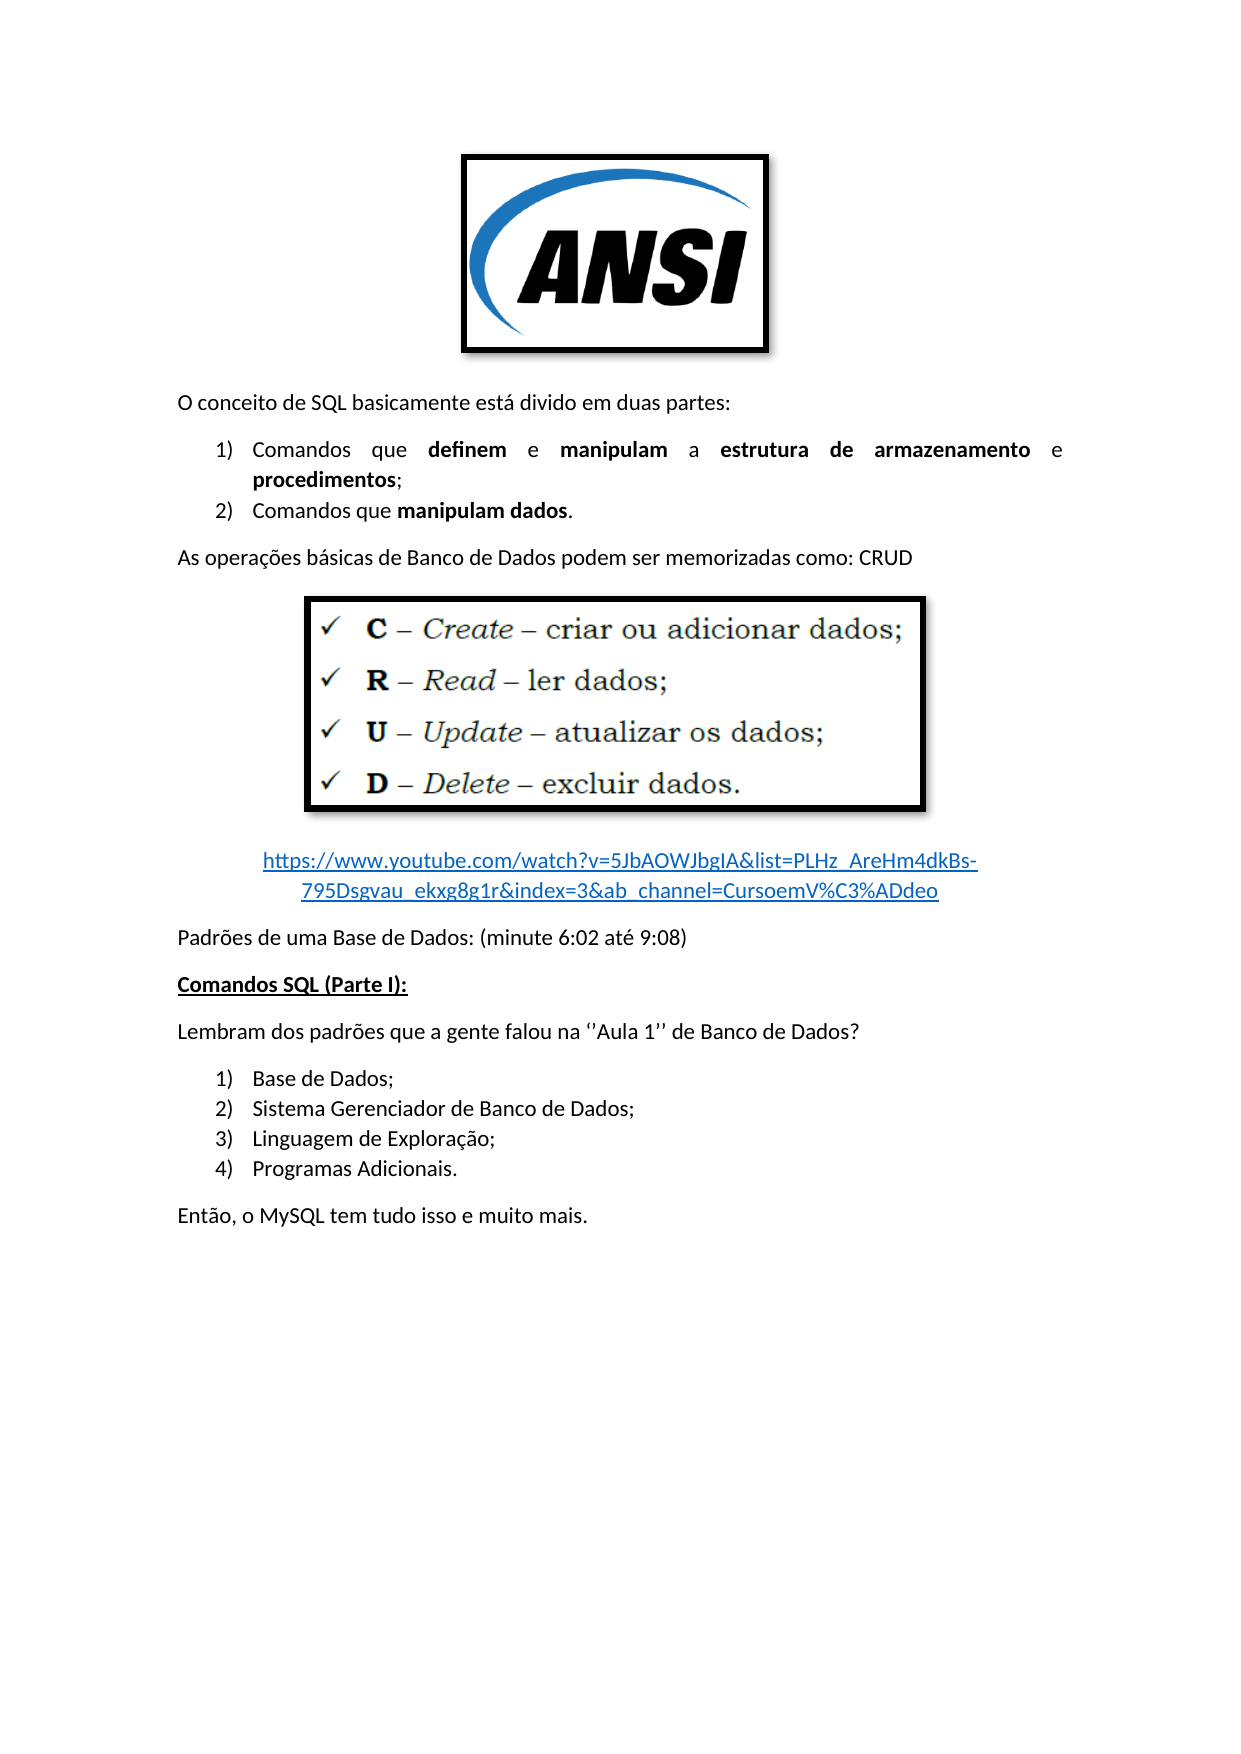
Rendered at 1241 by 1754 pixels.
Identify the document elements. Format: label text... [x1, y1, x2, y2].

list Comandos que definem e manipulam a estrutura de armazenamento e procedimentos; [215, 435, 1063, 493]
list Sistema Gerenciador de Banco de Dados; [215, 1094, 1063, 1122]
text Lembram dos padrões que a gente falou na ‘’Aula 1’’ de Banco de Dados? [177, 1017, 1063, 1045]
picture [467, 160, 763, 347]
text Padrões de uma Base de Dados: (minute 6:02 até 9:08) [177, 923, 1063, 951]
text https://www.youtube.com/watch?v=5JbAOWJbgIA&list=PLHz_AreHm4dkBs-795Dsgvau_ekxg8g1r&index=3&ab_channel=CursoemV%C3%ADdeo [177, 846, 1063, 904]
text As operações básicas de Banco de Dados podem ser memorizadas como: CRUD [177, 543, 1063, 571]
text Comandos SQL (Parte I): [177, 970, 1063, 998]
list Comandos que manipulam dados. [215, 496, 1063, 524]
text O conceito de SQL basicamente está divido em duas partes: [177, 388, 1063, 416]
list Linguagem de Exploração; [215, 1124, 1063, 1152]
list Programas Adicionais. [215, 1154, 1063, 1182]
list Base de Dados; [215, 1064, 1063, 1092]
text Então, o MySQL tem tudo isso e muito mais. [177, 1201, 1063, 1229]
picture [311, 602, 920, 805]
